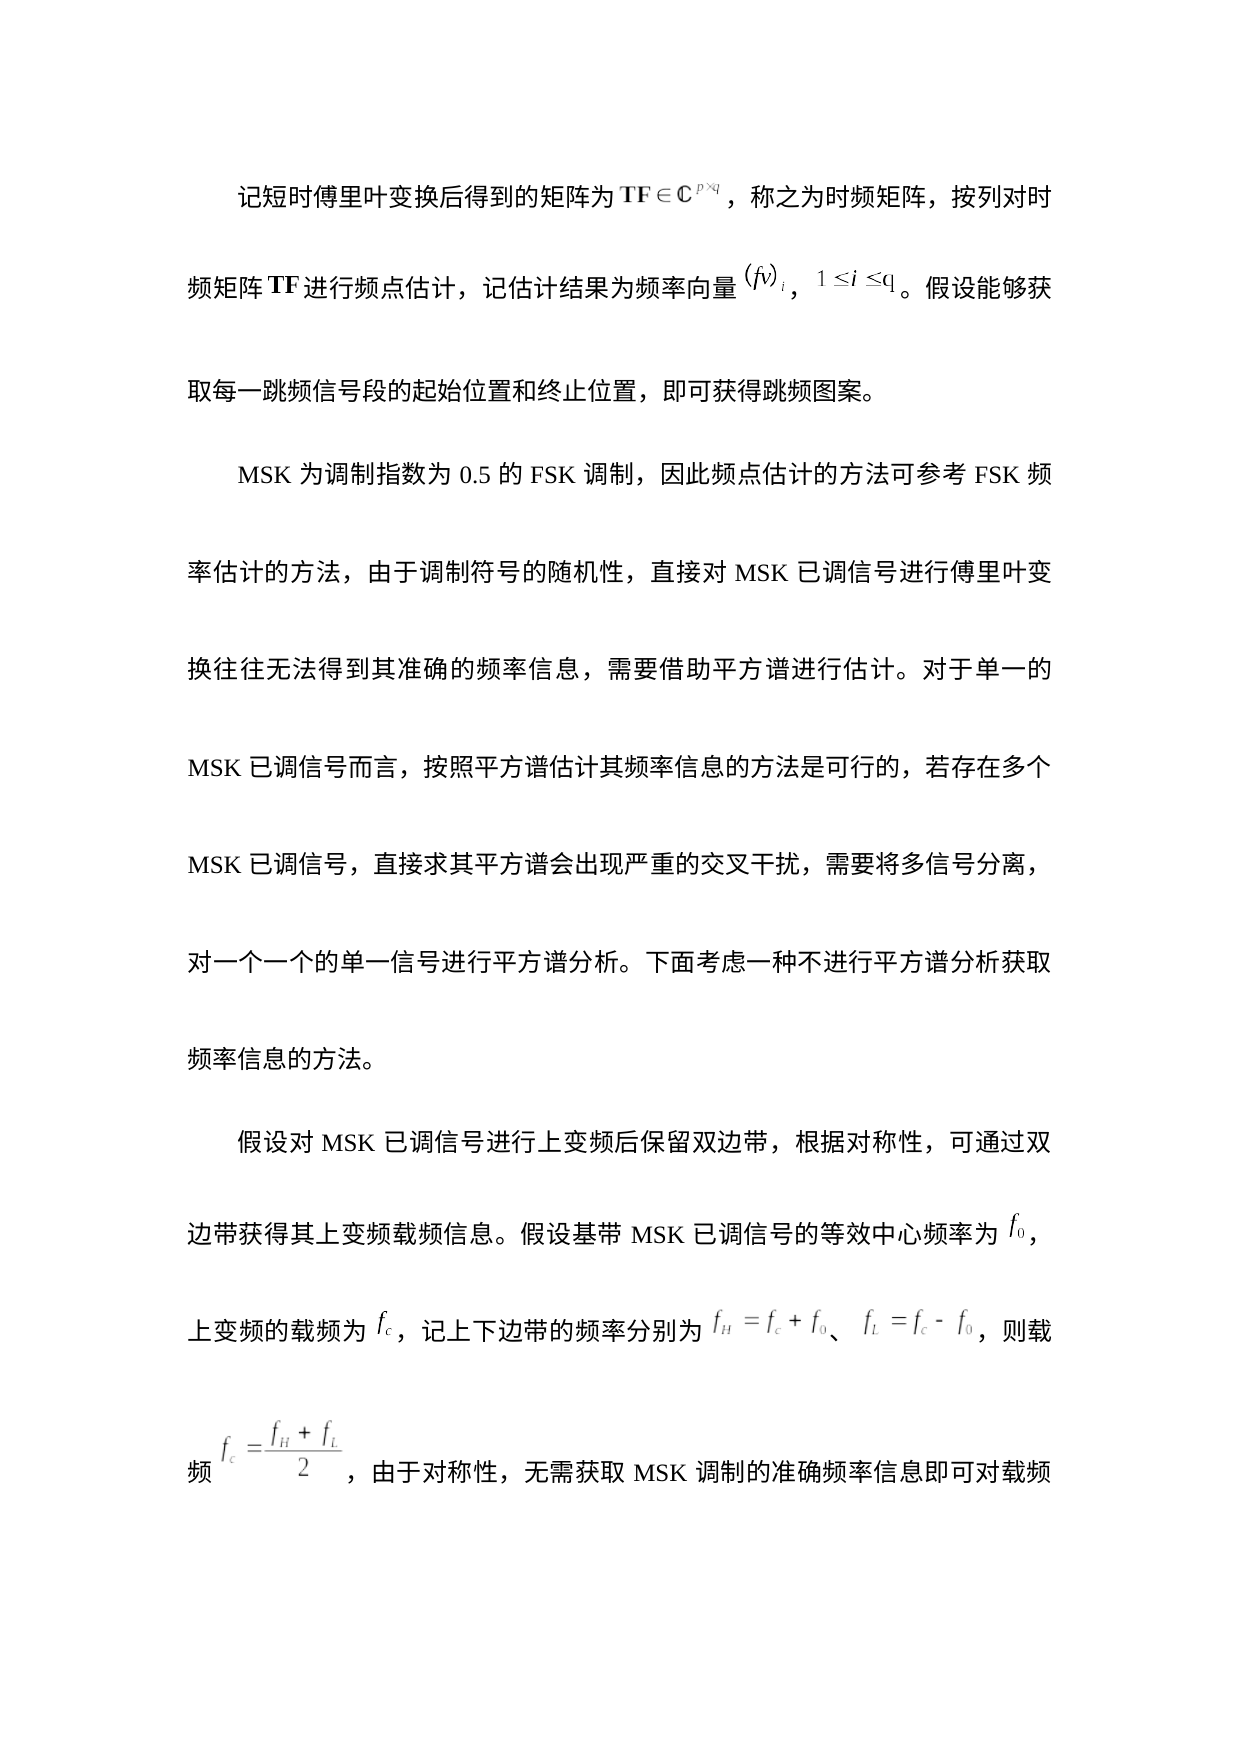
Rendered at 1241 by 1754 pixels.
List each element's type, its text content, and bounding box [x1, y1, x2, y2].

text 记短时傅里叶变换后得到的矩阵为，称之为时频矩阵，按列对时频矩阵进行频点估计，记估计结果为频率向量，。假设能够获取每一跳频信号段的起始位置和终止位置，即可获得跳频图案。 [187, 162, 1053, 422]
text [187, 1108, 1053, 1514]
text MSK 为调制指数为 0.5 的 FSK 调制，因此频点估计的方法可参考 FSK 频率估计的方法，由于调制符号的随机性，直接对 MSK 已调信号进行傅里叶变换往往无法得到其准确的频率信息，需要借助平方谱进行估计。对于单一的 MSK 已调信号而言，按照平方谱估计其频率信息的方法是可行的，若存在多个MSK 已调信号，直接求其平方谱会出现严重的交叉干扰，需要将多信号分离，对一个一个的单一信号进行平方谱分析。下面考虑一种不进行平方谱分析获取频率信息的方法。 [187, 440, 1053, 1090]
